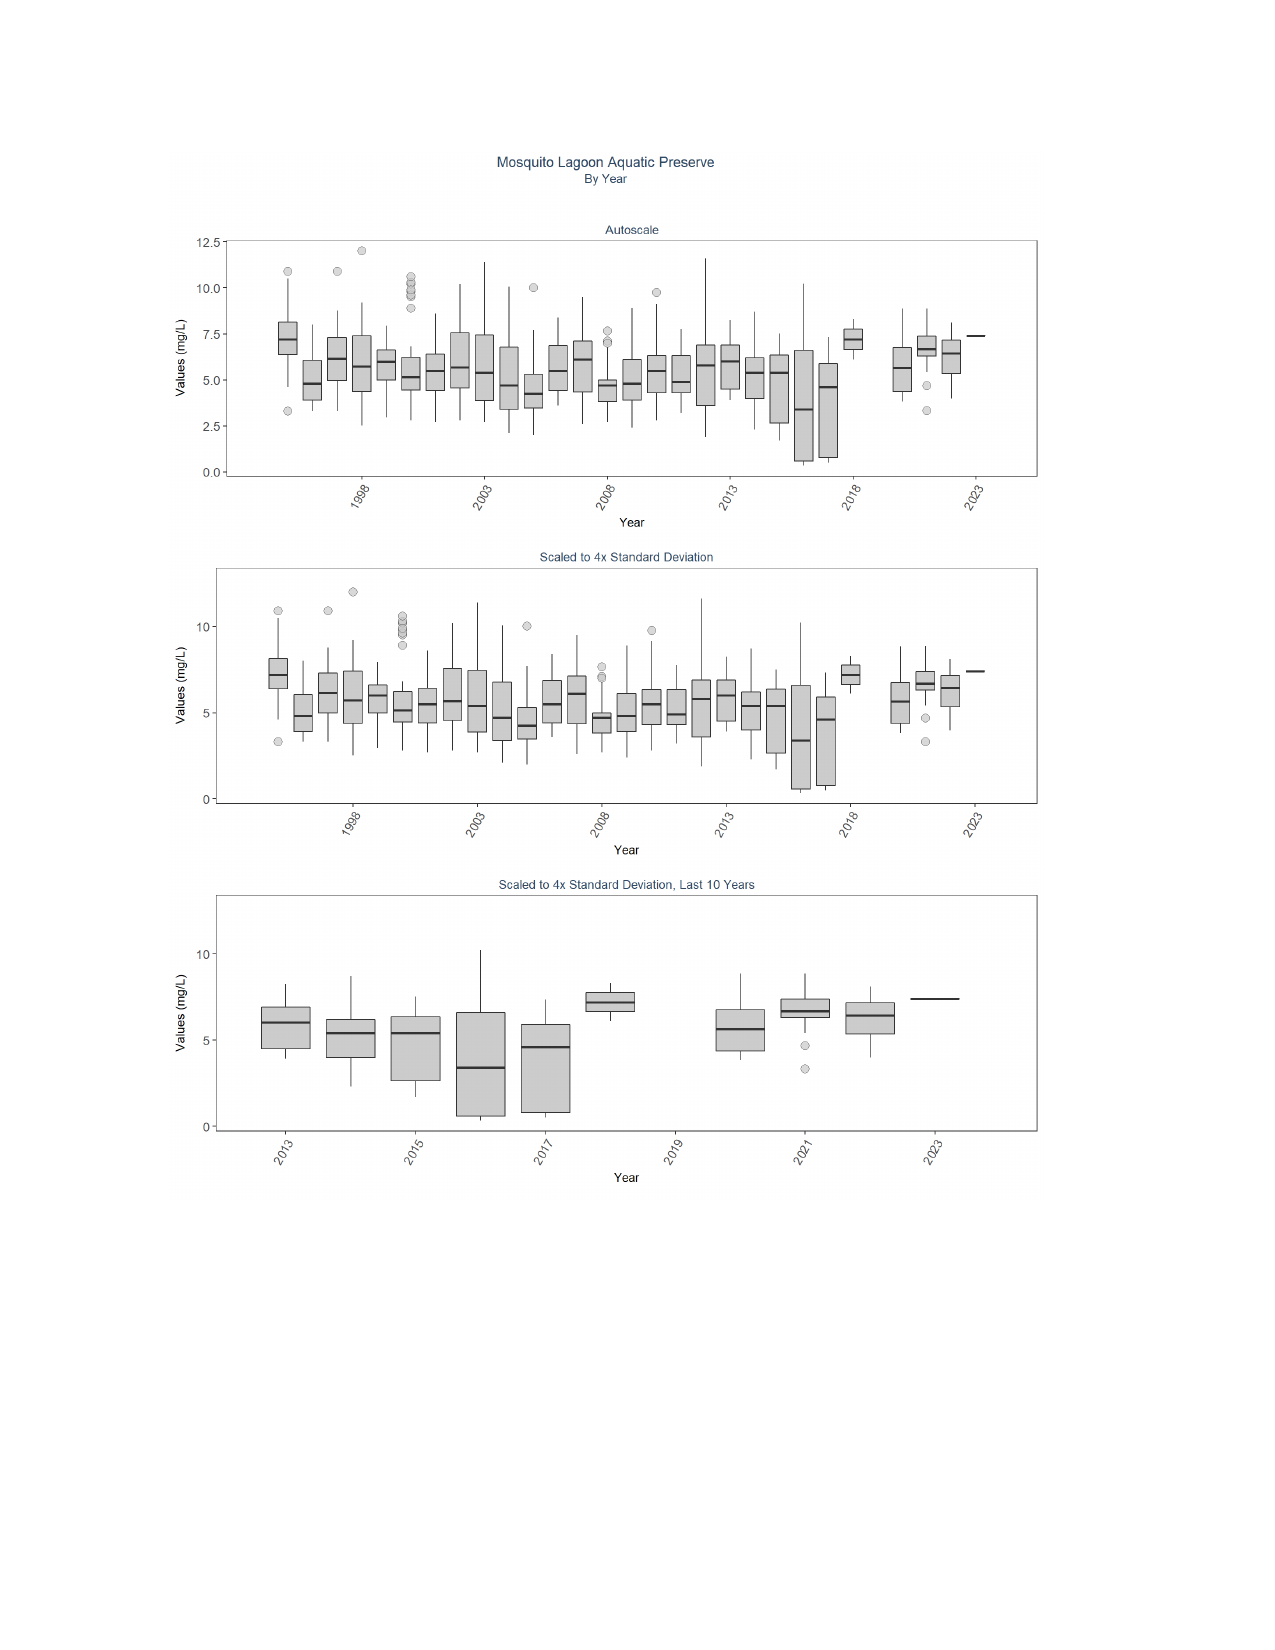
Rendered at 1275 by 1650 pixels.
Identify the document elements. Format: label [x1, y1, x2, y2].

picture [168, 150, 1044, 1200]
